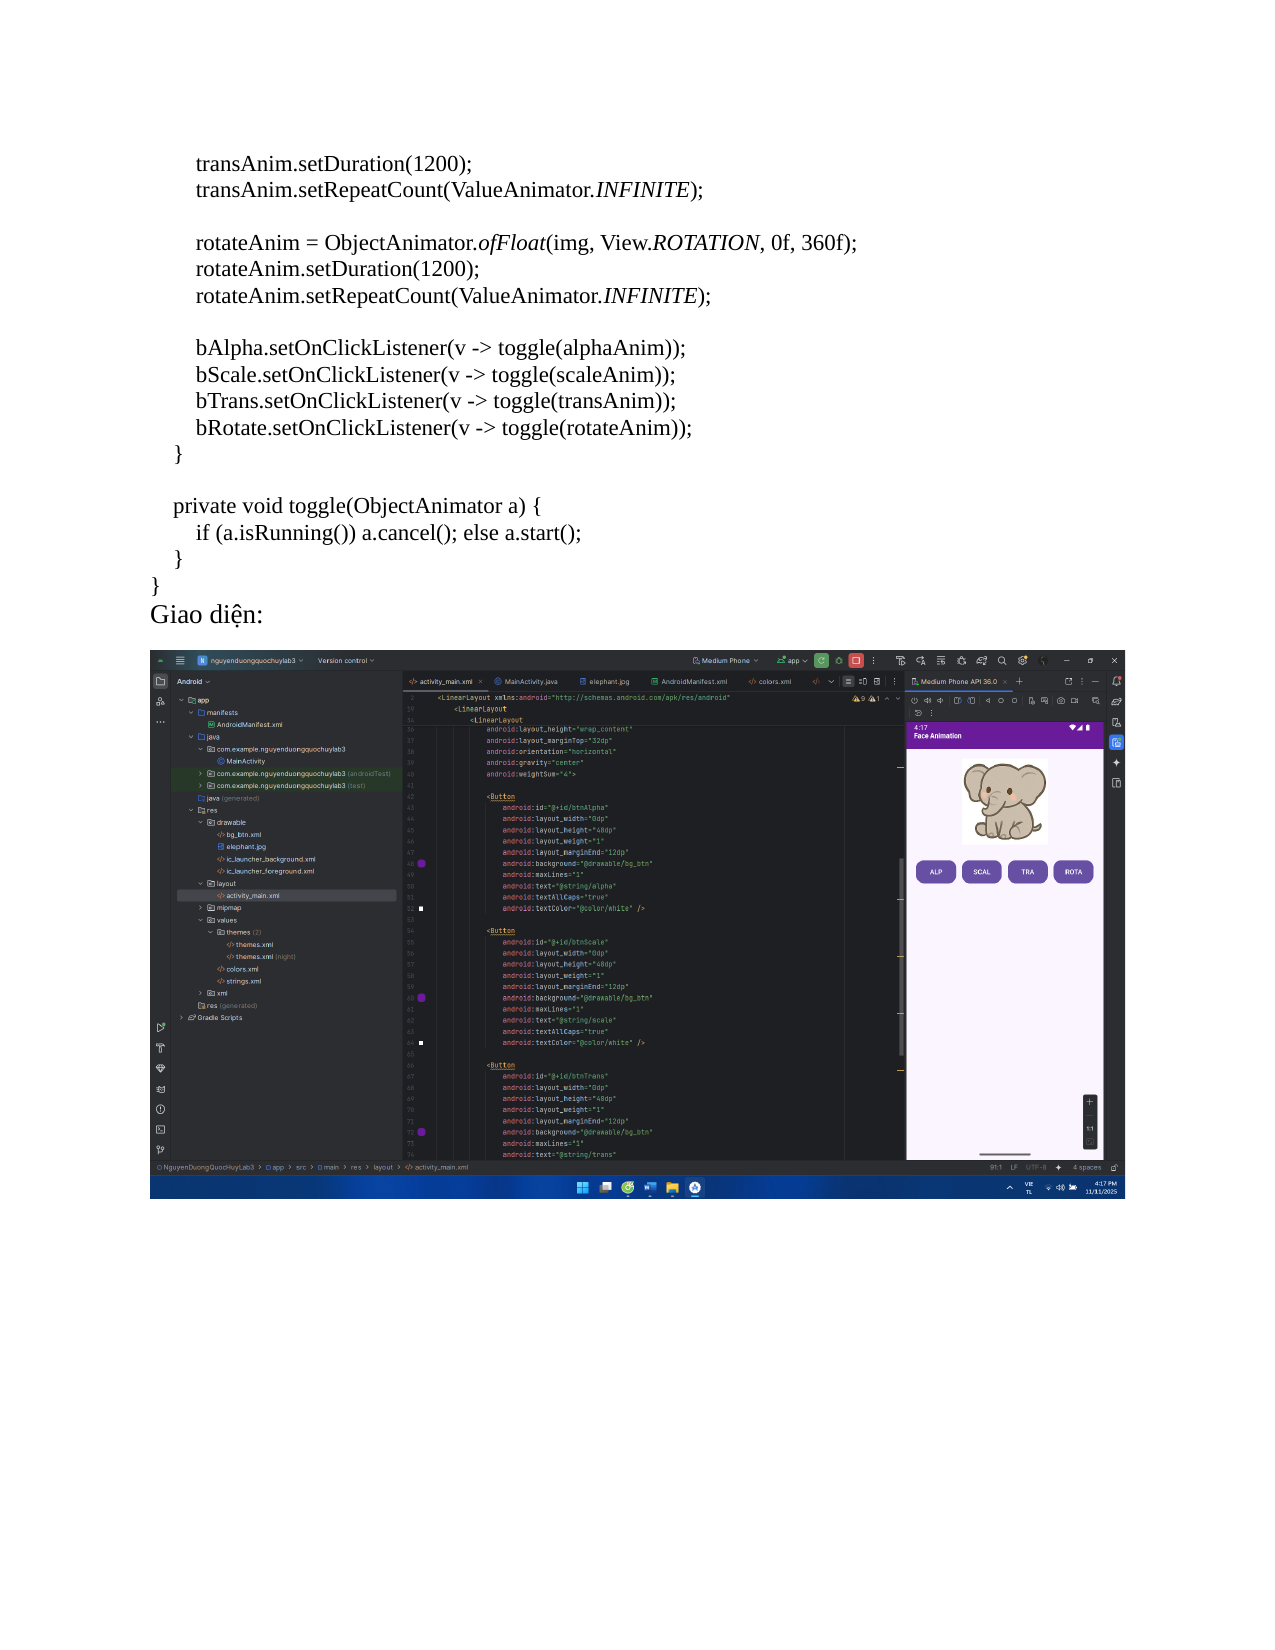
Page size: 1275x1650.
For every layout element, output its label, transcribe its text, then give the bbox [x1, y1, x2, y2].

picture [150, 650, 1125, 1199]
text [150, 150, 1125, 598]
text Giao diện: [150, 598, 1125, 629]
